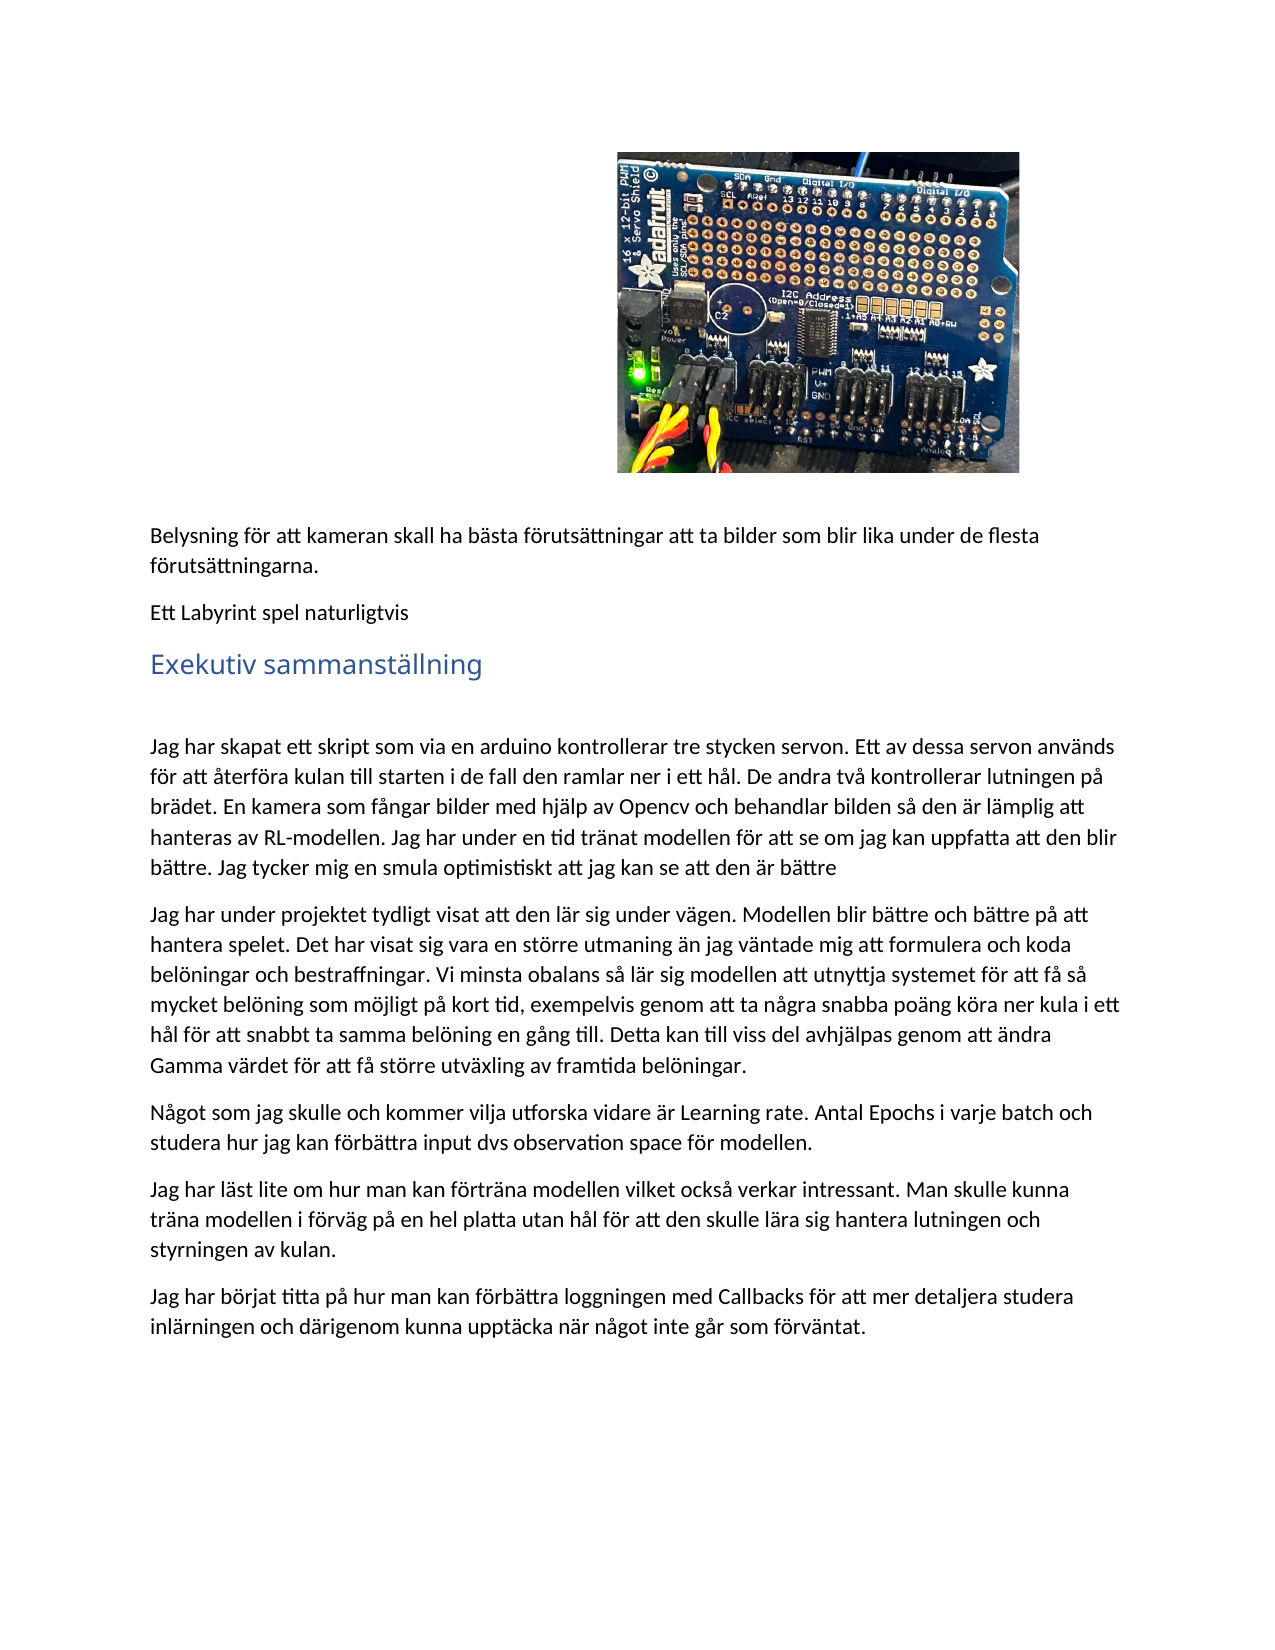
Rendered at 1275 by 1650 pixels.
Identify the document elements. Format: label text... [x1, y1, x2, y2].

picture [617, 152, 1020, 473]
text Jag har läst lite om hur man kan förträna modellen vilket också verkar intressant. Man skulle kunna träna modellen i förväg på en hel platta utan hål för att den skulle lära sig hantera lutningen och styrningen av kulan. [150, 1175, 1125, 1263]
subtitle Exekutiv sammanställning [150, 645, 1125, 682]
text Belysning för att kameran skall ha bästa förutsättningar att ta bilder som blir lika under de flesta förutsättningarna. [150, 521, 1125, 579]
text Jag har under projektet tydligt visat att den lär sig under vägen. Modellen blir bättre och bättre på att hantera spelet. Det har visat sig vara en större utmaning än jag väntade mig att formulera och koda belöningar och bestraffningar. Vi minsta obalans så lär sig modellen att utnyttja systemet för att få så mycket belöning som möjligt på kort tid, exempelvis genom att ta några snabba poäng köra ner kula i ett hål för att snabbt ta samma belöning en gång till. Detta kan till viss del avhjälpas genom att ändra Gamma värdet för att få större utväxling av framtida belöningar. [150, 900, 1125, 1079]
text Något som jag skulle och kommer vilja utforska vidare är Learning rate. Antal Epochs i varje batch och studera hur jag kan förbättra input dvs observation space för modellen. [150, 1098, 1125, 1156]
text Jag har skapat ett skript som via en arduino kontrollerar tre stycken servon. Ett av dessa servon används för att återföra kulan till starten i de fall den ramlar ner i ett hål. De andra två kontrollerar lutningen på brädet. En kamera som fångar bilder med hjälp av Opencv och behandlar bilden så den är lämplig att hanteras av RL-modellen. Jag har under en tid tränat modellen för att se om jag kan uppfatta att den blir bättre. Jag tycker mig en smula optimistiskt att jag kan se att den är bättre [150, 732, 1125, 881]
text Jag har börjat titta på hur man kan förbättra loggningen med Callbacks för att mer detaljera studera inlärningen och därigenom kunna upptäcka när något inte går som förväntat. [150, 1282, 1125, 1340]
text Ett Labyrint spel naturligtvis [150, 598, 1125, 626]
